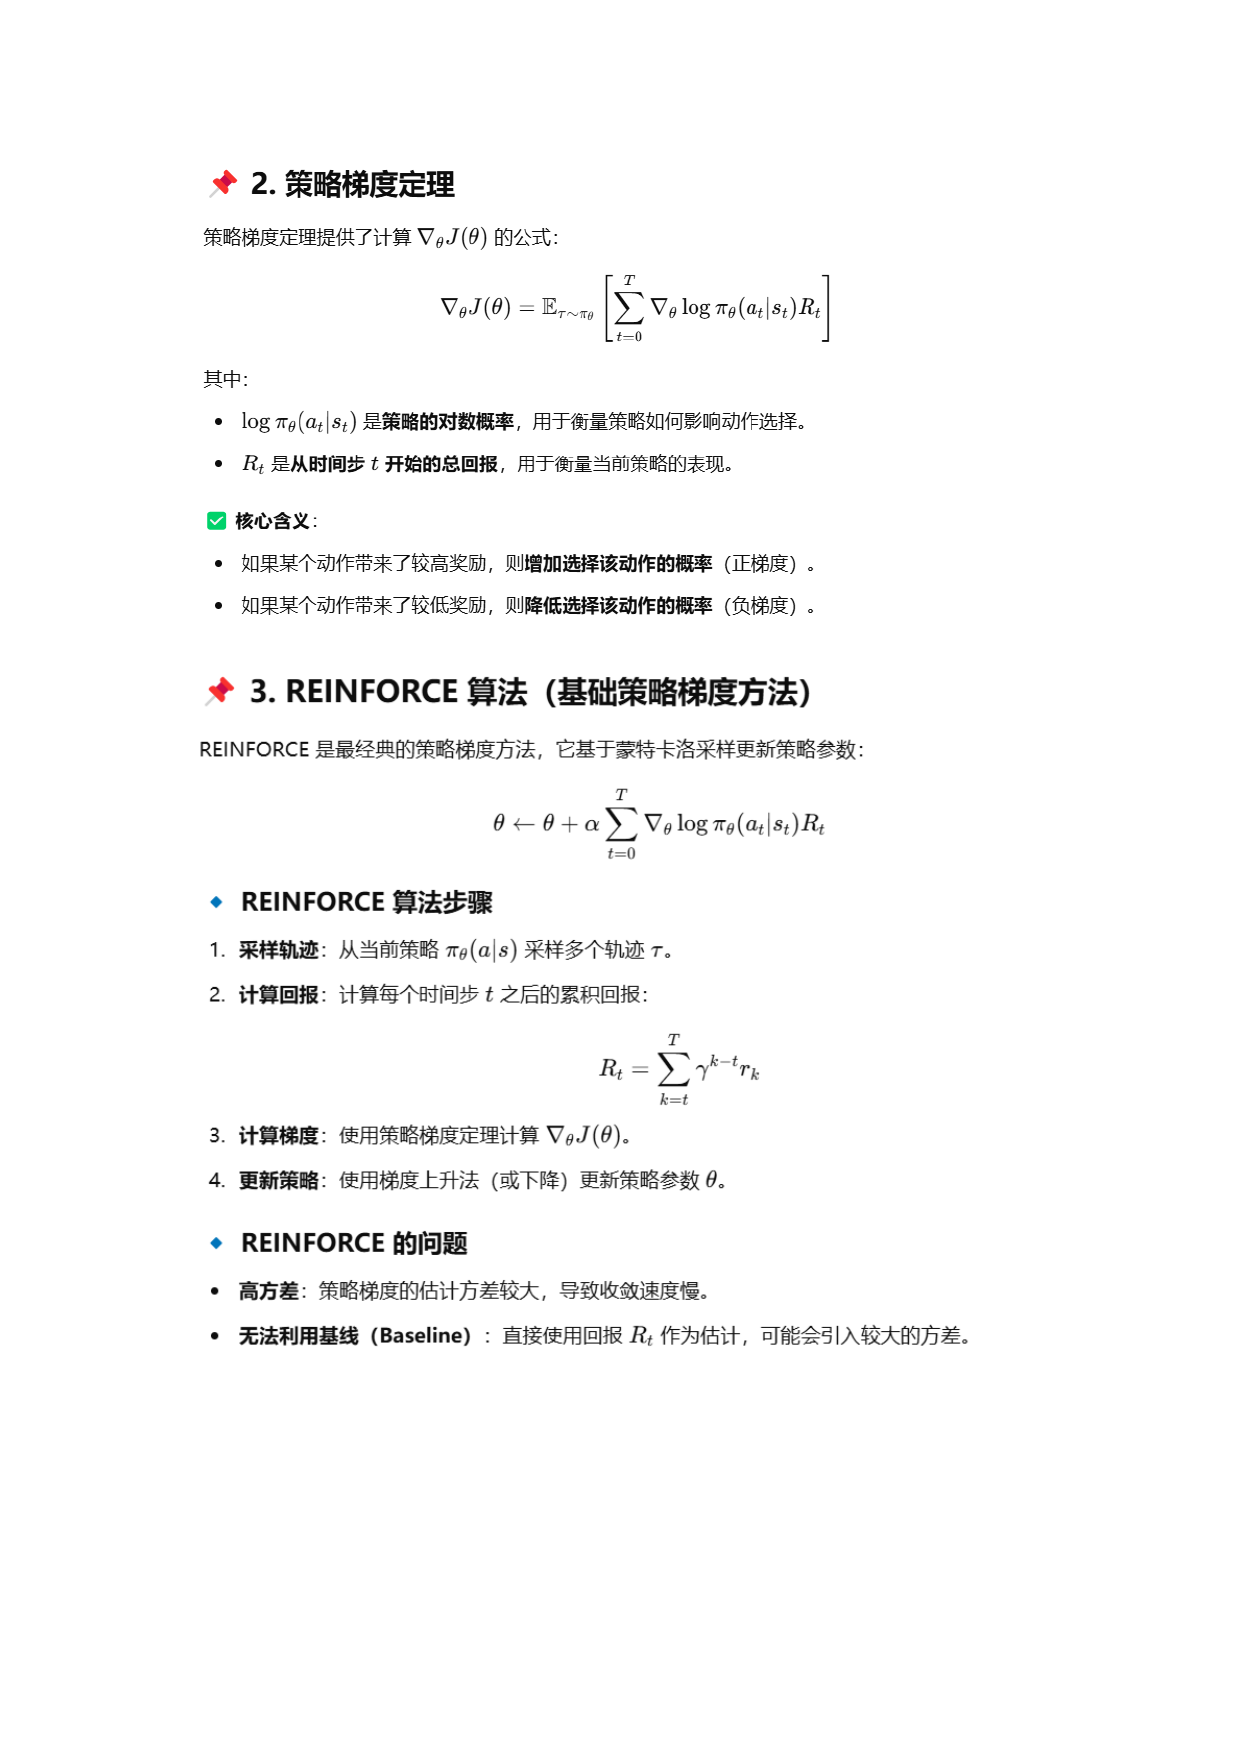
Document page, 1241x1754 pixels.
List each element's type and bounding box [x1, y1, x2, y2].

picture [187, 649, 1053, 1353]
picture [187, 162, 864, 636]
